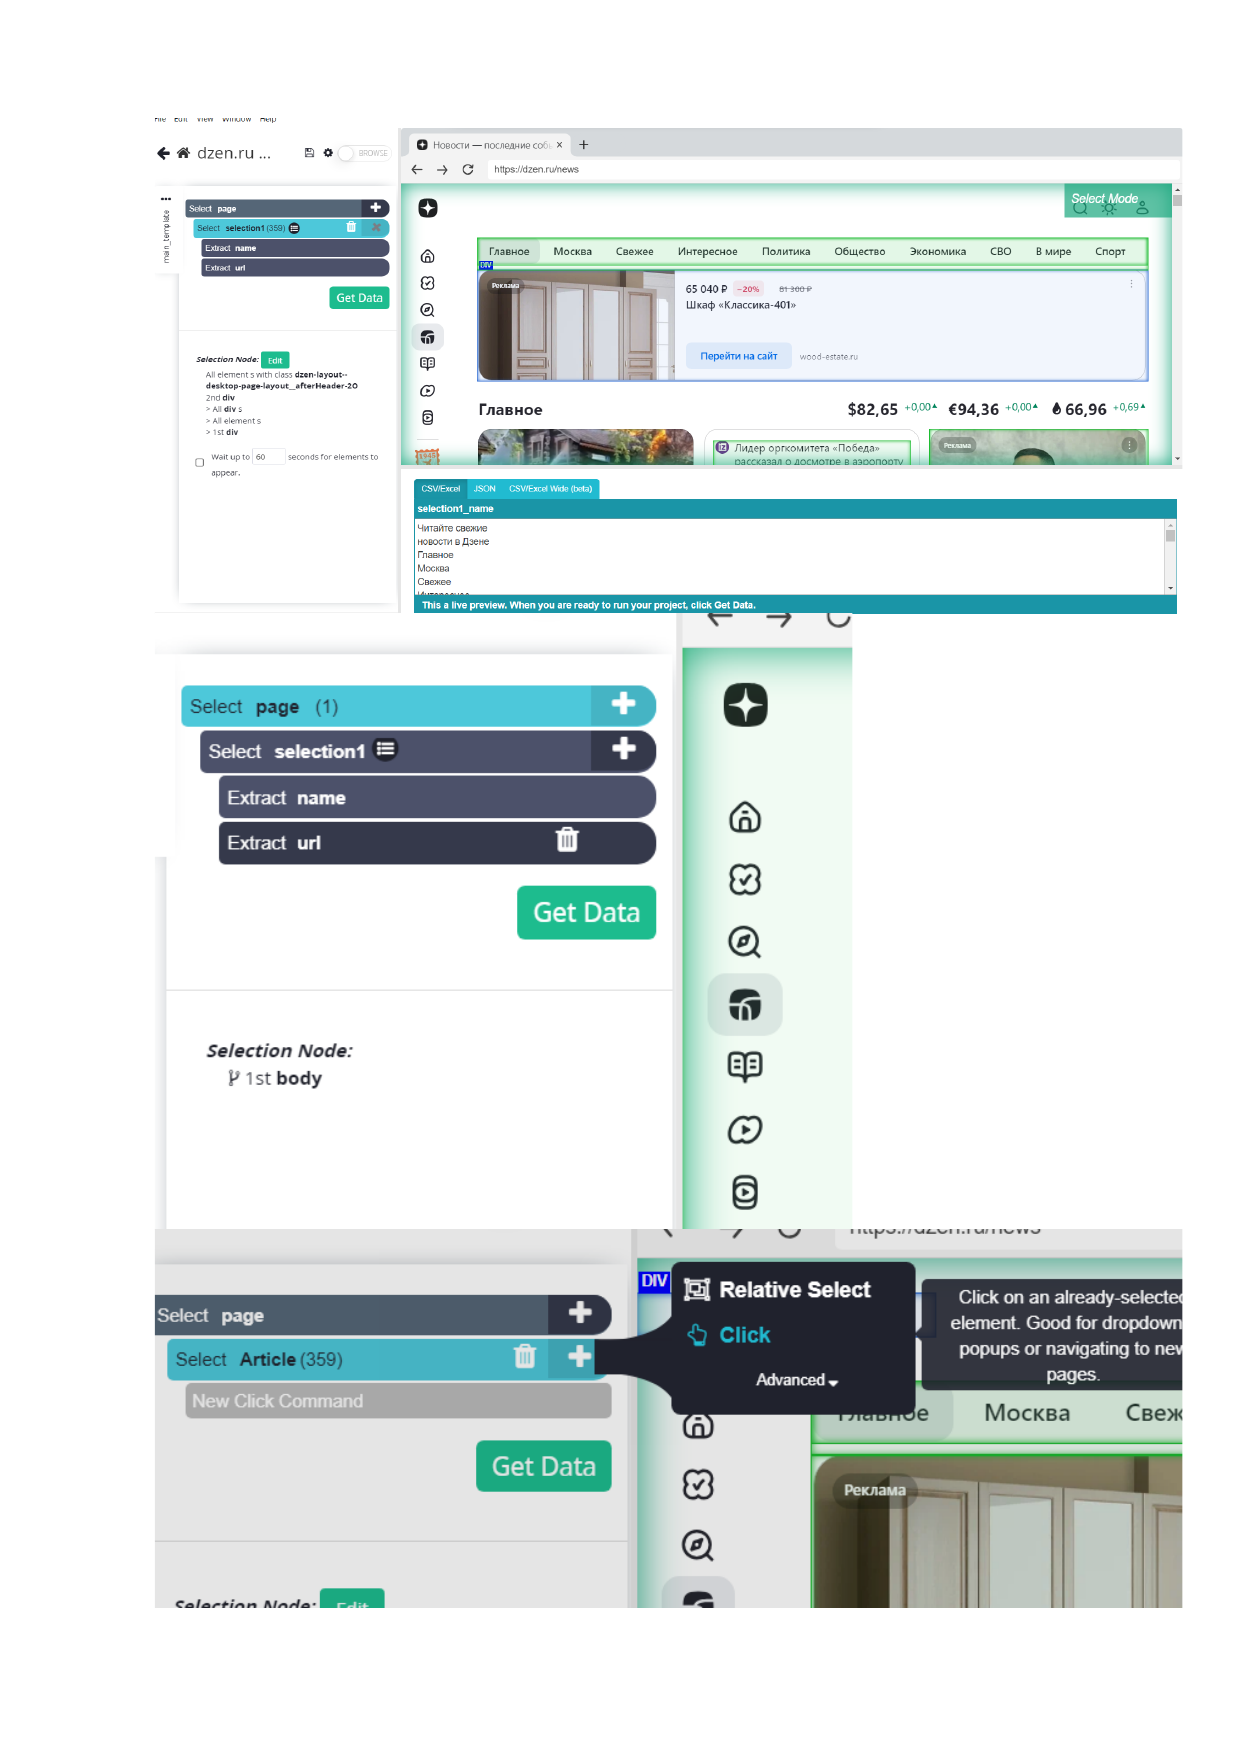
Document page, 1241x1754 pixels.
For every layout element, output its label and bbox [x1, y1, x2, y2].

picture [154, 118, 1183, 1608]
